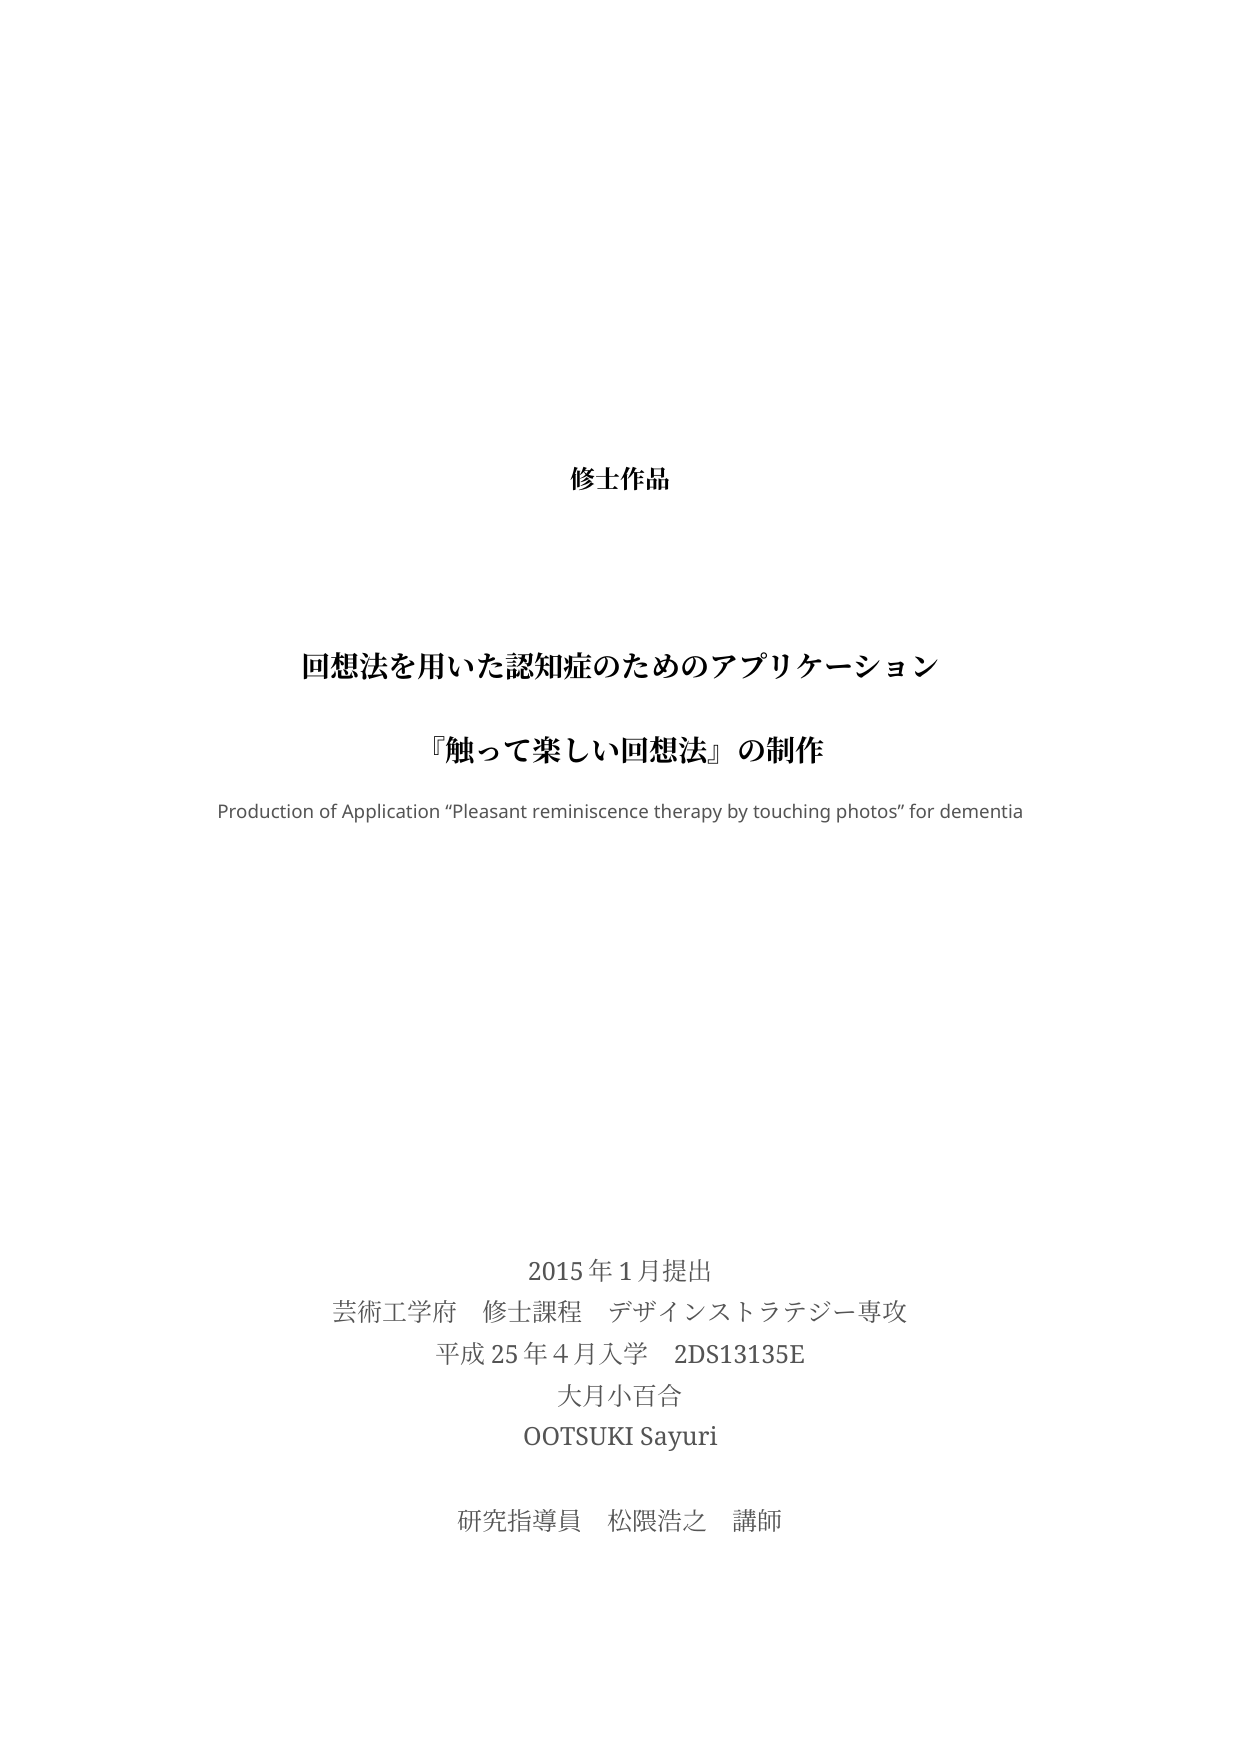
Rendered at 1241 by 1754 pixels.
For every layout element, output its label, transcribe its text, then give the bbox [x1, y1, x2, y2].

text 回想法を用いた認知症のためのアプリケーション [177, 623, 1063, 707]
text Production of Application “Pleasant reminiscence therapy by touching photos” for dementia [177, 790, 1063, 832]
text 修士作品 [177, 457, 1063, 498]
text 芸術工学府 修士課程 デザインストラテジー専攻 [177, 1290, 1063, 1332]
text 研究指導員 松隈浩之 講師 [177, 1498, 1063, 1540]
text 大月小百合 [177, 1373, 1063, 1415]
text 2015年1月提出 [177, 1248, 1063, 1290]
text OOTSUKI Sayuri [177, 1415, 1063, 1457]
text 平成25年４月入学 2DS13135E [177, 1332, 1063, 1373]
text 『触って楽しい回想法』の制作 [177, 707, 1063, 790]
